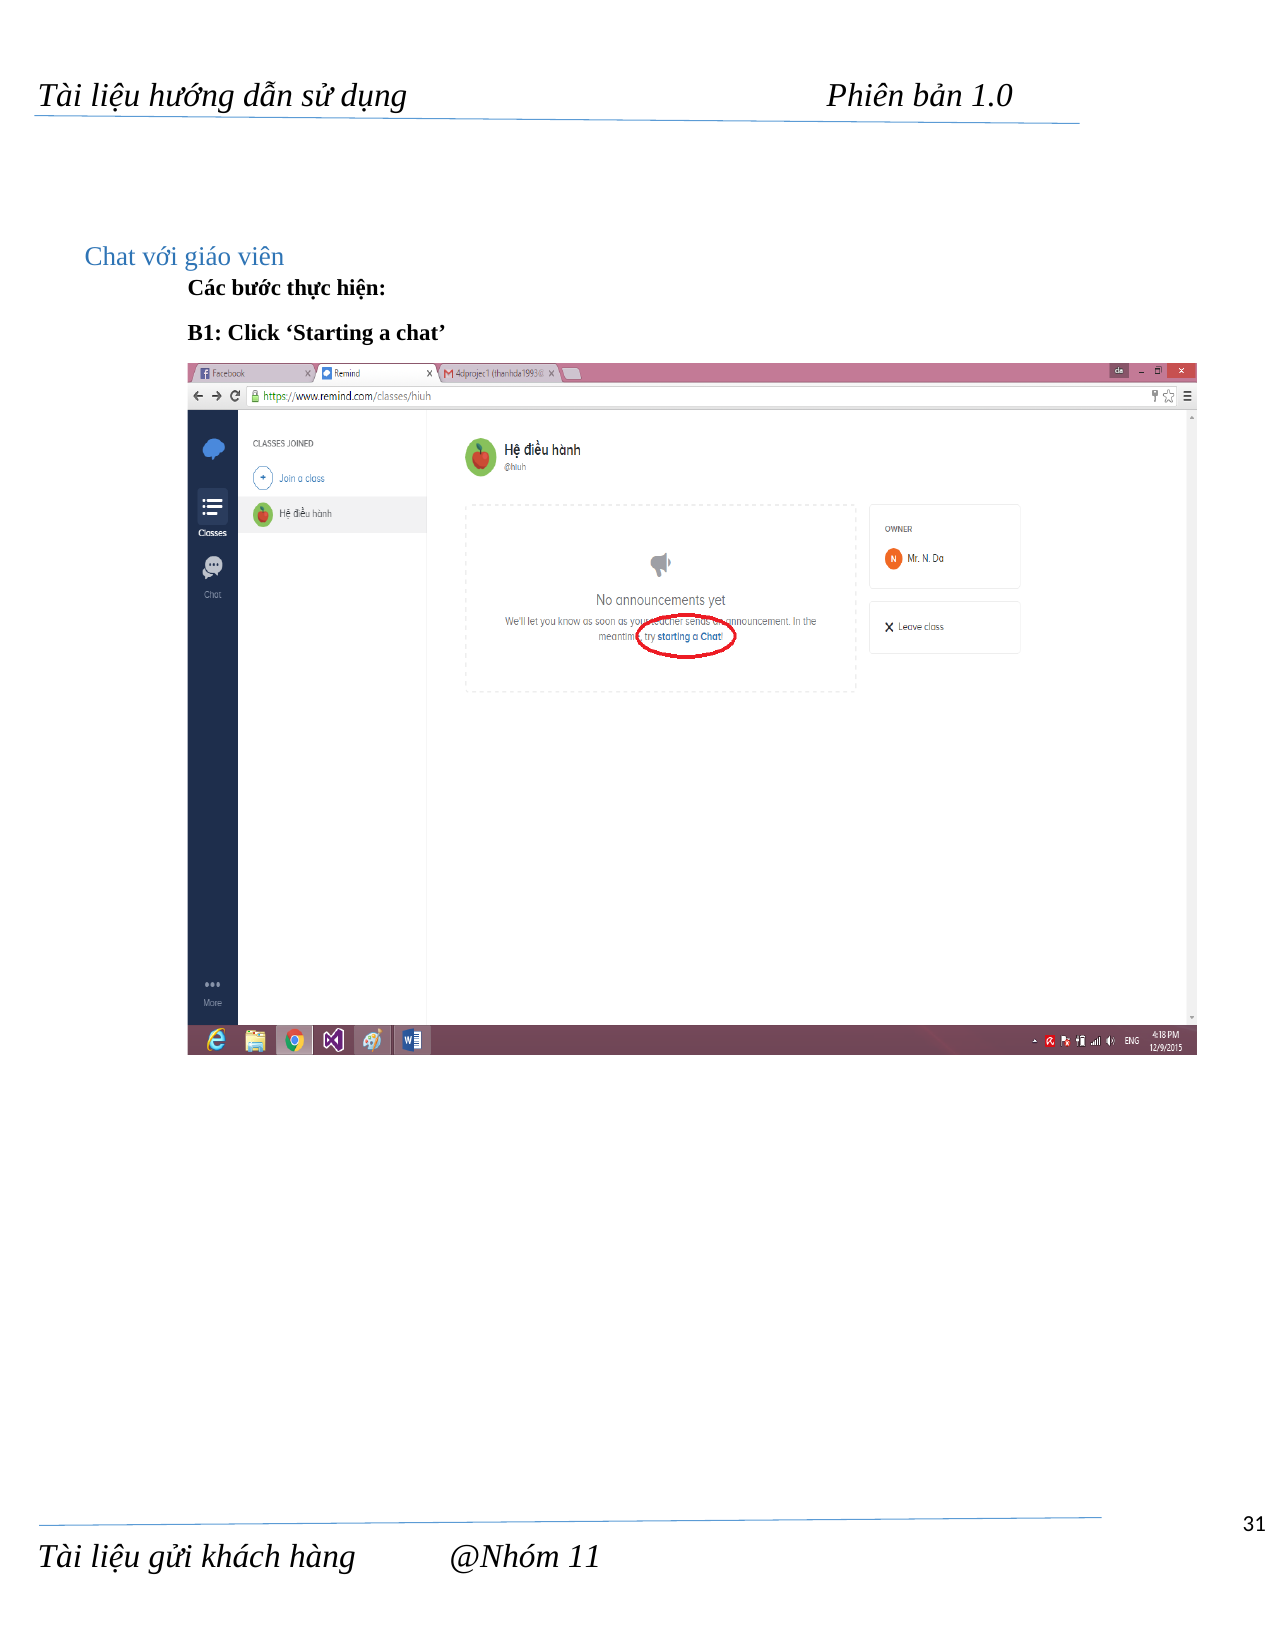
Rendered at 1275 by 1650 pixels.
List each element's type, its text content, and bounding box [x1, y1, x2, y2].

text B1: Click ‘Starting a chat’ [84, 319, 1266, 345]
picture [187, 363, 1197, 1055]
text Các bước thực hiện: [84, 274, 1266, 300]
subtitle Chat với giáo viên [37, 240, 1266, 271]
